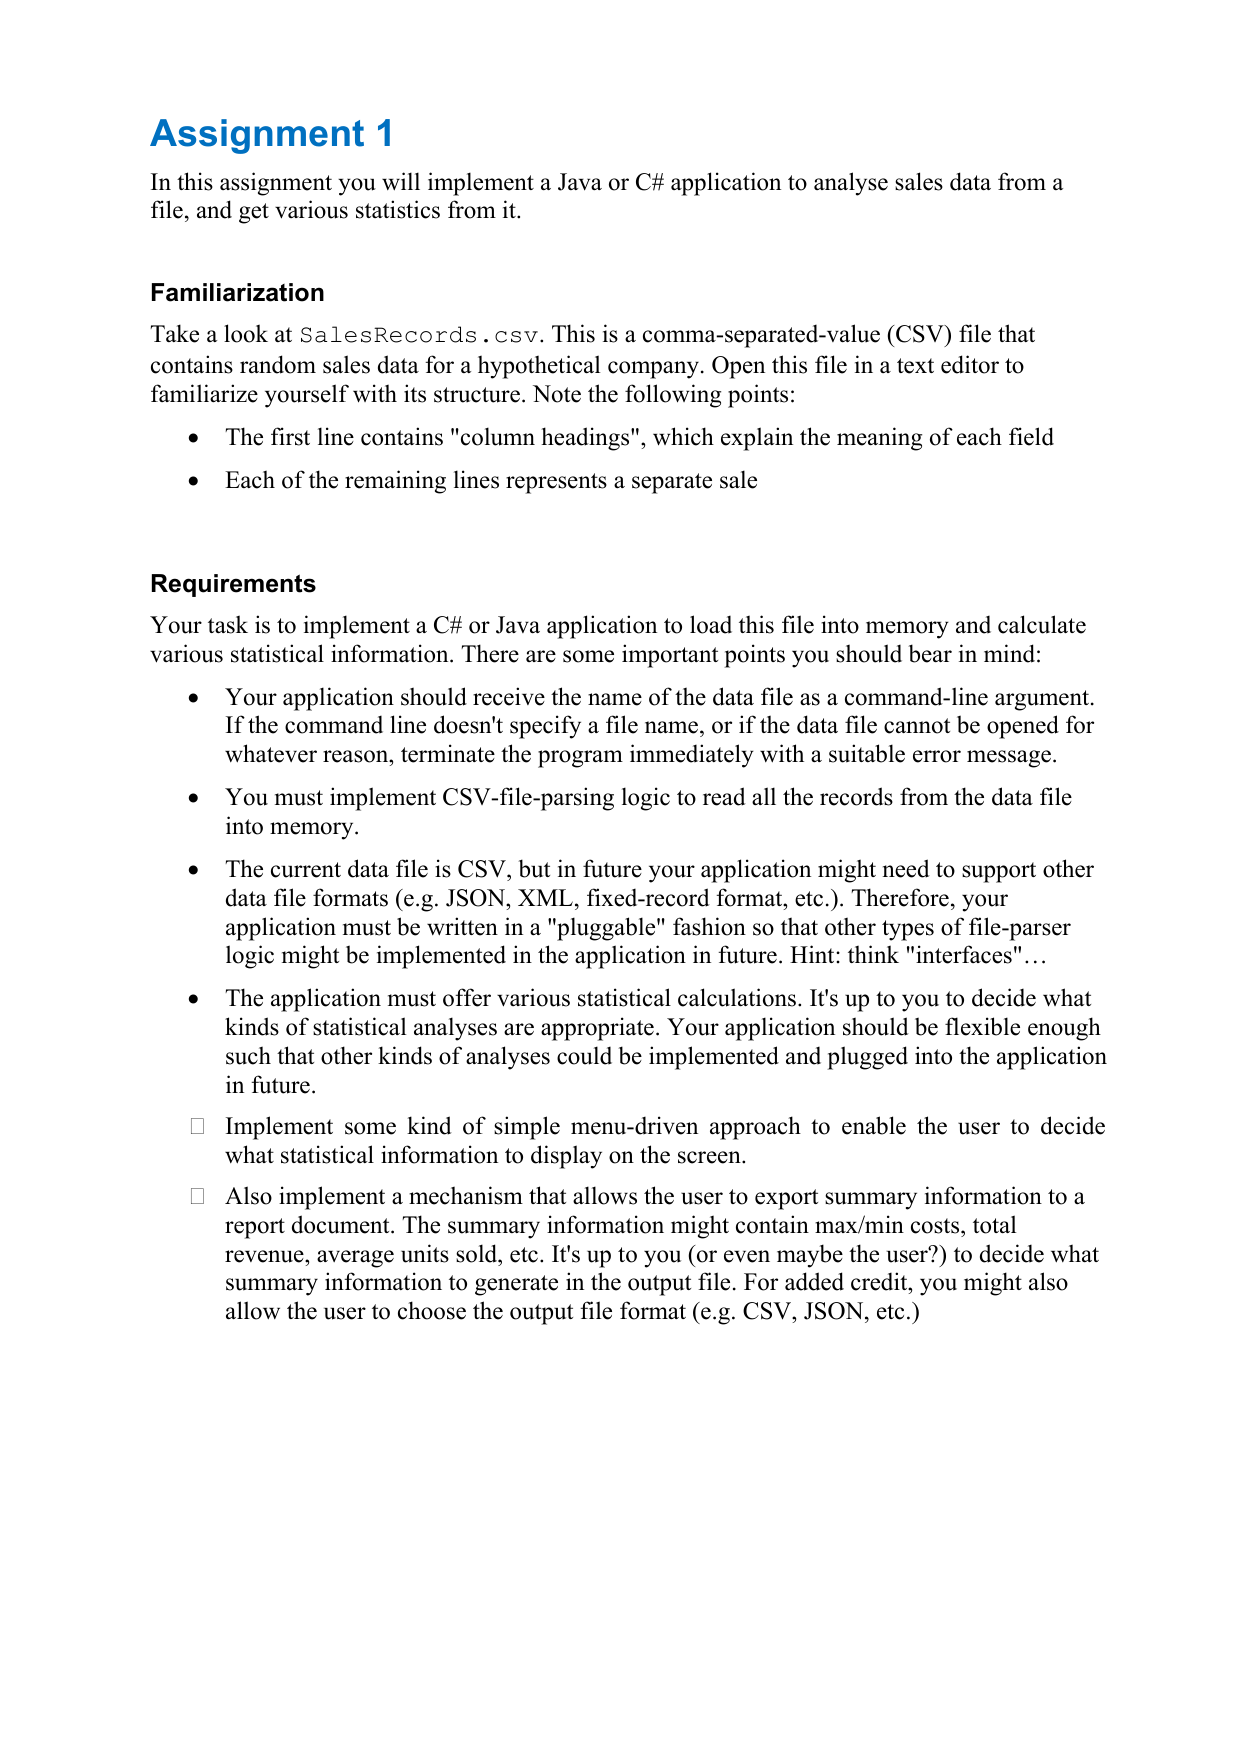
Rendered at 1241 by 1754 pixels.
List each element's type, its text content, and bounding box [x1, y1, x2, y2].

list Each of the remaining lines represents a separate sale [187, 463, 1107, 494]
list Your application should receive the name of the data file as a command-line argument. If the command line doesn't specify a file name, or if the data file cannot be opened for whatever reason, terminate the program immediately with a suitable error message. [187, 680, 1107, 768]
list The current data file is CSV, but in future your application might need to support other data file formats (e.g. JSON, XML, fixed-record format, etc.). Therefore, your application must be written in a "pluggable" fashion so that other types of file-parser logic might be implemented in the application in future. Hint: think "interfaces"… [187, 852, 1107, 969]
list You must implement CSV-file-parsing logic to read all the records from the data file into memory. [187, 781, 1107, 840]
text In this assignment you will implement a Java or C# application to analyse sales data from a file, and get various statistics from it. [150, 167, 1107, 224]
text Requirements [150, 569, 1107, 597]
list Also implement a mechanism that allows the user to export summary information to a report document. The summary information might contain max/min costs, total revenue, average units sold, etc. It's up to you (or even maybe the user?) to decide what summary information to generate in the output file. For added credit, you might also allow the user to choose the output file format (e.g. CSV, JSON, etc.) [187, 1181, 1107, 1325]
text Take a look at SalesRecords.csv. This is a comma-separated-value (CSV) file that contains random sales data for a hypothetical company. Open this file in a text editor to familiarize yourself with its structure. Note the following points: [150, 319, 1107, 407]
list Implement some kind of simple menu-driven approach to enable the user to decide what statistical information to display on the screen. [187, 1111, 1107, 1169]
text Your task is to implement a C# or Java application to load this file into memory and calculate various statistical information. There are some important points you should bear in mind: [150, 610, 1107, 667]
text Assignment 1 [150, 111, 1107, 154]
list The first line contains "column headings", which explain the meaning of each field [187, 420, 1107, 451]
text Familiarization [150, 278, 1107, 307]
list The application must offer various statistical calculations. It's up to you to decide what kinds of statistical analyses are appropriate. Your application should be flexible enough such that other kinds of analyses could be implemented and plugged into the application in future. [187, 982, 1107, 1099]
